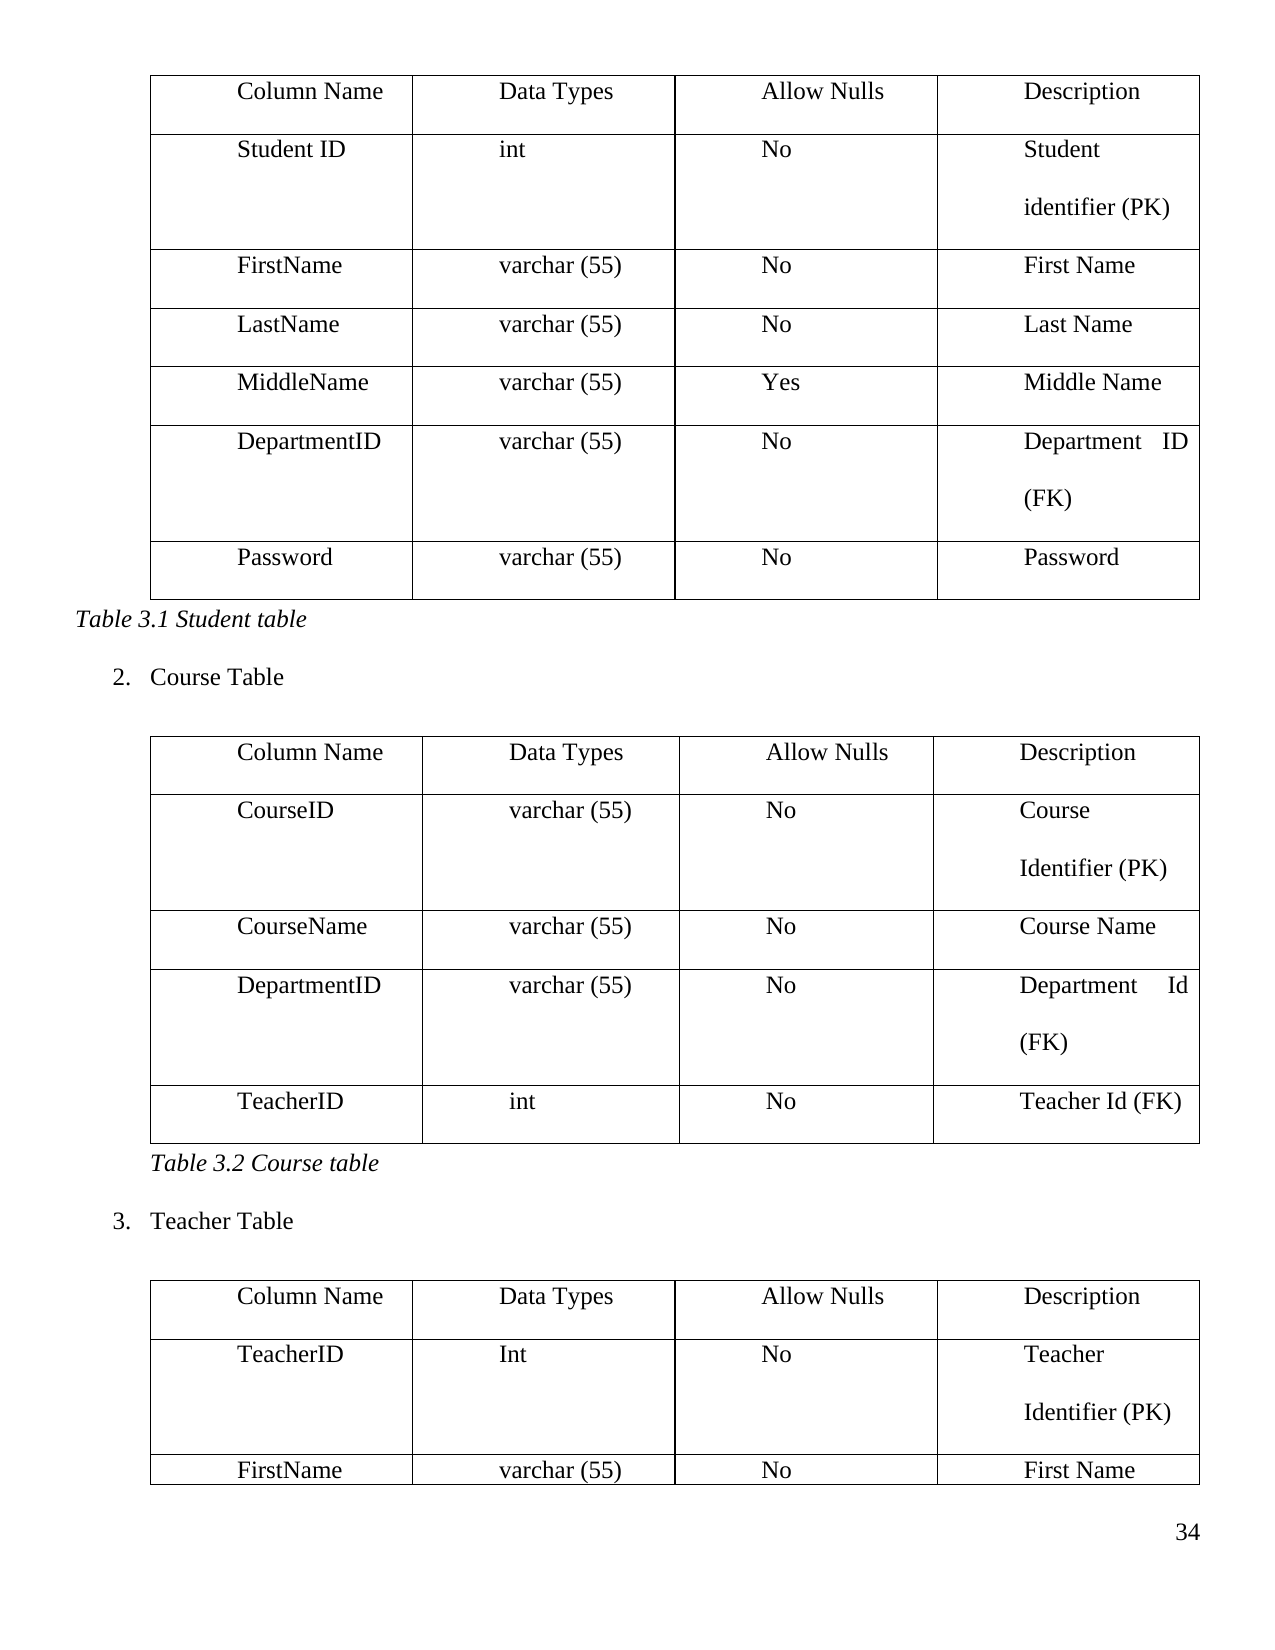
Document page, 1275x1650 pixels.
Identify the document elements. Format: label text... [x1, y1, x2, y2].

table_cell varchar (55) [413, 309, 674, 366]
table_cell TeacherID [151, 1086, 422, 1143]
table_cell No [676, 542, 937, 599]
table_cell Department Id (FK) [934, 970, 1199, 1085]
table_cell No [680, 970, 933, 1085]
table_cell Student identifier (PK) [938, 135, 1199, 249]
table_cell No [676, 1340, 937, 1454]
table_cell FirstName [151, 1455, 412, 1484]
table_header Column Name [151, 76, 412, 133]
table_cell varchar (55) [413, 250, 674, 308]
table_header Allow Nulls [676, 76, 937, 133]
subtitle Table 3.1 Student table [75, 604, 1200, 633]
table_cell varchar (55) [423, 911, 679, 969]
table_cell varchar (55) [423, 970, 679, 1085]
table_cell Course Name [934, 911, 1199, 969]
table_cell First Name [938, 250, 1199, 308]
table_cell Teacher Identifier (PK) [938, 1340, 1199, 1454]
table_cell No [680, 911, 933, 969]
table_cell No [676, 426, 937, 541]
table_header Description [938, 1281, 1199, 1338]
table_cell int [423, 1086, 679, 1143]
table_cell No [676, 1455, 937, 1484]
table_header Data Types [413, 76, 674, 133]
table_cell No [676, 309, 937, 366]
table_cell FirstName [151, 250, 412, 308]
table_cell Middle Name [938, 367, 1199, 425]
table_cell No [680, 795, 933, 910]
table_cell varchar (55) [413, 367, 674, 425]
list Course Table [112, 662, 1200, 691]
table_header Allow Nulls [676, 1281, 937, 1338]
table_cell CourseID [151, 795, 422, 910]
table_header Description [934, 737, 1199, 794]
table_cell No [676, 250, 937, 308]
table_cell Int [413, 1340, 674, 1454]
table_cell CourseName [151, 911, 422, 969]
table_cell DepartmentID [151, 426, 412, 541]
table_cell Yes [676, 367, 937, 425]
table_cell varchar (55) [423, 795, 679, 910]
table_cell Student ID [151, 135, 412, 249]
table_cell int [413, 135, 674, 249]
table_header Allow Nulls [680, 737, 933, 794]
table_cell DepartmentID [151, 970, 422, 1085]
table_cell First Name [938, 1455, 1199, 1484]
table_cell Last Name [938, 309, 1199, 366]
table_header Column Name [151, 737, 422, 794]
list Teacher Table [112, 1206, 1200, 1234]
table_cell varchar (55) [413, 426, 674, 541]
table_cell Teacher Id (FK) [934, 1086, 1199, 1143]
table_cell LastName [151, 309, 412, 366]
table_header Description [938, 76, 1199, 133]
table_header Column Name [151, 1281, 412, 1338]
table_cell Department ID (FK) [938, 426, 1199, 541]
table_header Data Types [413, 1281, 674, 1338]
table_cell Password [151, 542, 412, 599]
table_cell MiddleName [151, 367, 412, 425]
table_cell Password [938, 542, 1199, 599]
table_cell varchar (55) [413, 542, 674, 599]
subtitle Table 3.2 Course table [75, 1148, 1200, 1177]
table_cell varchar (55) [413, 1455, 674, 1484]
table_header Data Types [423, 737, 679, 794]
table_cell No [676, 135, 937, 249]
table_cell TeacherID [151, 1340, 412, 1454]
table_cell Course Identifier (PK) [934, 795, 1199, 910]
table_cell No [680, 1086, 933, 1143]
